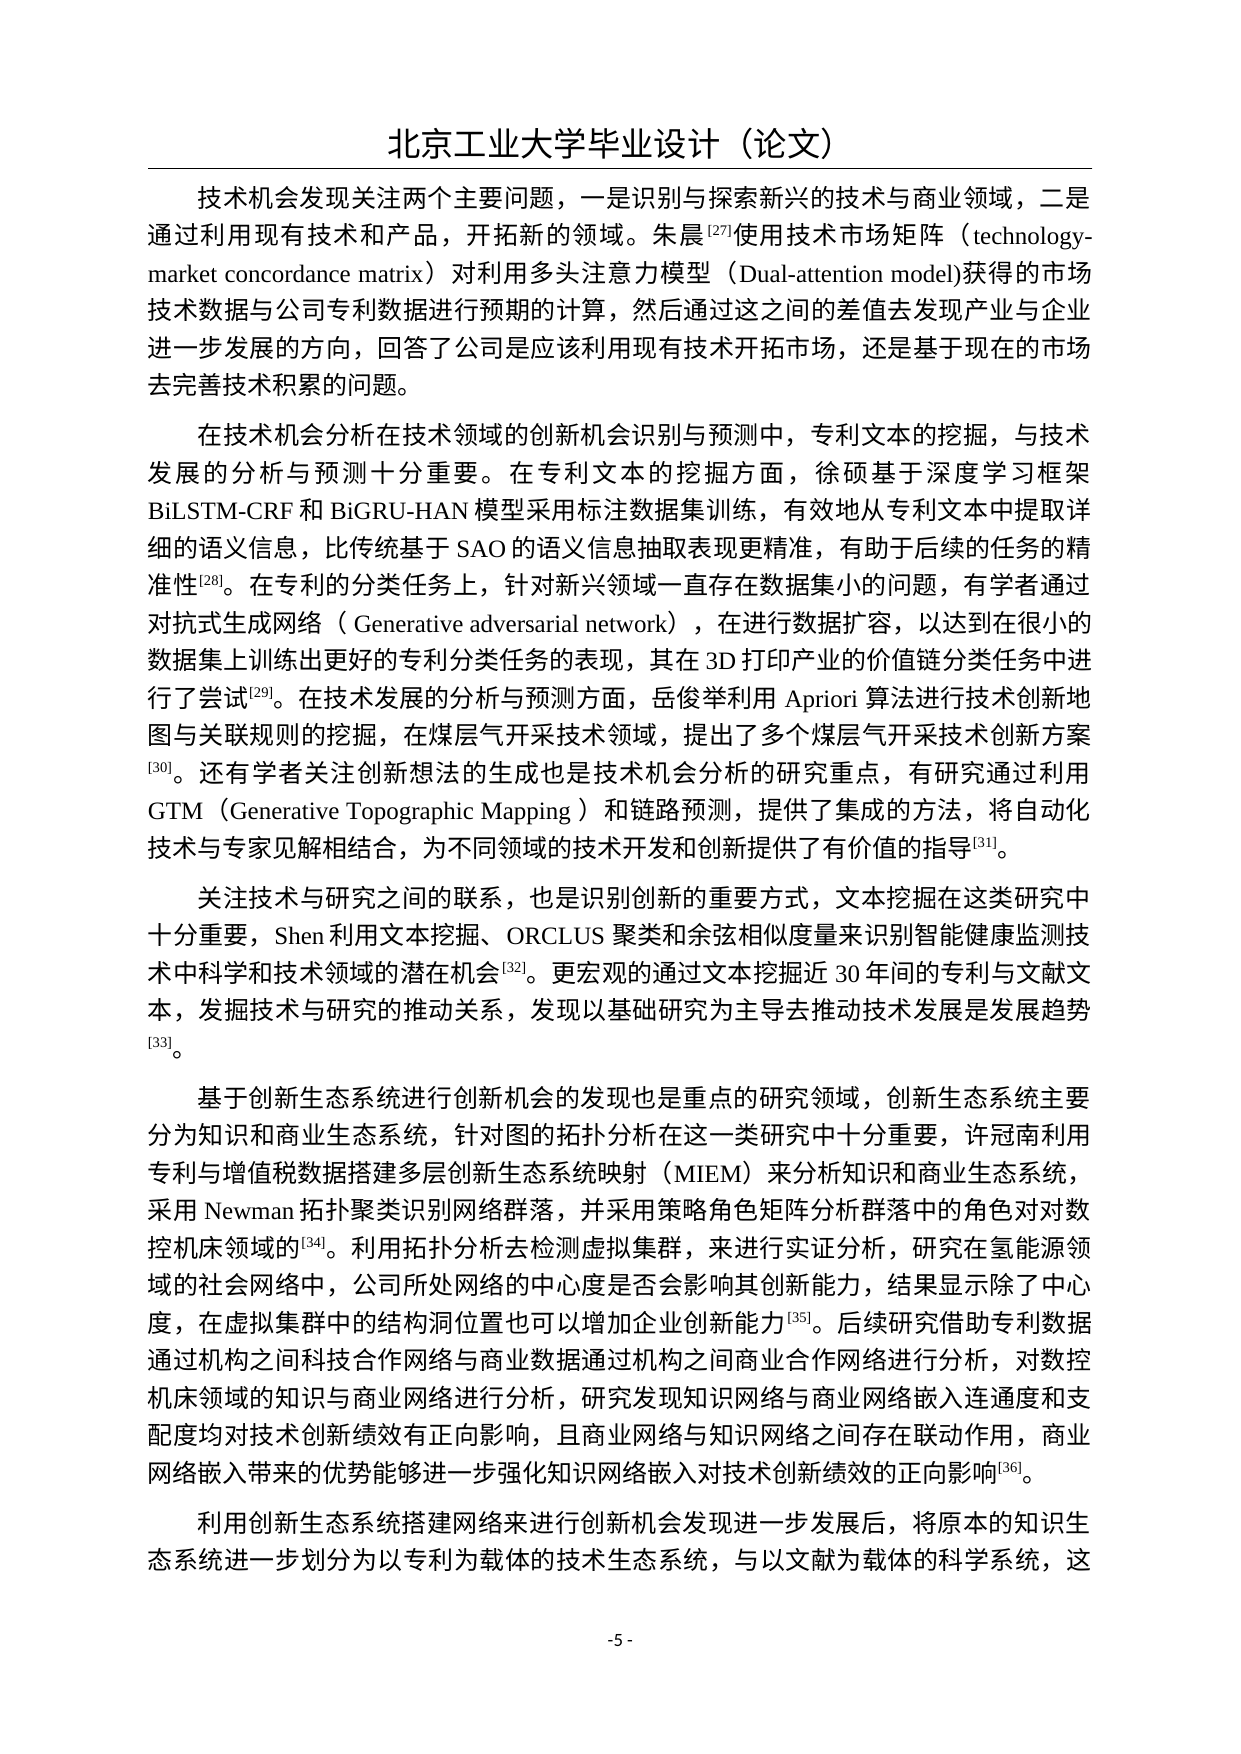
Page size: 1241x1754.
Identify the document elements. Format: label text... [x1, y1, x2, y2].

text 技术机会发现关注两个主要问题，一是识别与探索新兴的技术与商业领域，二是通过利用现有技术和产品，开拓新的领域。朱晨[27]使用技术市场矩阵（technology-market concordance matrix）对利用多头注意力模型（Dual-attention model)获得的市场技术数据与公司专利数据进行预期的计算，然后通过这之间的差值去发现产业与企业进一步发展的方向，回答了公司是应该利用现有技术开拓市场，还是基于现在的市场去完善技术积累的问题。 [148, 177, 1092, 402]
text 基于创新生态系统进行创新机会的发现也是重点的研究领域，创新生态系统主要分为知识和商业生态系统，针对图的拓扑分析在这一类研究中十分重要，许冠南利用专利与增值税数据搭建多层创新生态系统映射（MIEM）来分析知识和商业生态系统，采用Newman拓扑聚类识别网络群落，并采用策略角色矩阵分析群落中的角色对对数控机床领域的[34]。利用拓扑分析去检测虚拟集群，来进行实证分析，研究在氢能源领域的社会网络中，公司所处网络的中心度是否会影响其创新能力，结果显示除了中心度，在虚拟集群中的结构洞位置也可以增加企业创新能力[35]。后续研究借助专利数据通过机构之间科技合作网络与商业数据通过机构之间商业合作网络进行分析，对数控机床领域的知识与商业网络进行分析，研究发现知识网络与商业网络嵌入连通度和支配度均对技术创新绩效有正向影响，且商业网络与知识网络之间存在联动作用，商业网络嵌入带来的优势能够进一步强化知识网络嵌入对技术创新绩效的正向影响[36]。 [148, 1077, 1092, 1490]
text 在技术机会分析在技术领域的创新机会识别与预测中，专利文本的挖掘，与技术发展的分析与预测十分重要。在专利文本的挖掘方面，徐硕基于深度学习框架BiLSTM-CRF和BiGRU-HAN模型采用标注数据集训练，有效地从专利文本中提取详细的语义信息，比传统基于SAO的语义信息抽取表现更精准，有助于后续的任务的精准性[28]。在专利的分类任务上，针对新兴领域一直存在数据集小的问题，有学者通过对抗式生成网络（ Generative adversarial network），在进行数据扩容，以达到在很小的数据集上训练出更好的专利分类任务的表现，其在3D打印产业的价值链分类任务中进行了尝试[29]。在技术发展的分析与预测方面，岳俊举利用Apriori 算法进行技术创新地图与关联规则的挖掘，在煤层气开采技术领域，提出了多个煤层气开采技术创新方案[30]。还有学者关注创新想法的生成也是技术机会分析的研究重点，有研究通过利用GTM（Generative Topographic Mapping ）和链路预测，提供了集成的方法，将自动化技术与专家见解相结合，为不同领域的技术开发和创新提供了有价值的指导[31]。 [148, 415, 1092, 865]
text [148, 1502, 1092, 1577]
text 关注技术与研究之间的联系，也是识别创新的重要方式，文本挖掘在这类研究中十分重要，Shen利用文本挖掘、ORCLUS 聚类和余弦相似度量来识别智能健康监测技术中科学和技术领域的潜在机会[32]。更宏观的通过文本挖掘近30年间的专利与文献文本，发掘技术与研究的推动关系，发现以基础研究为主导去推动技术发展是发展趋势[33]。 [148, 877, 1092, 1065]
